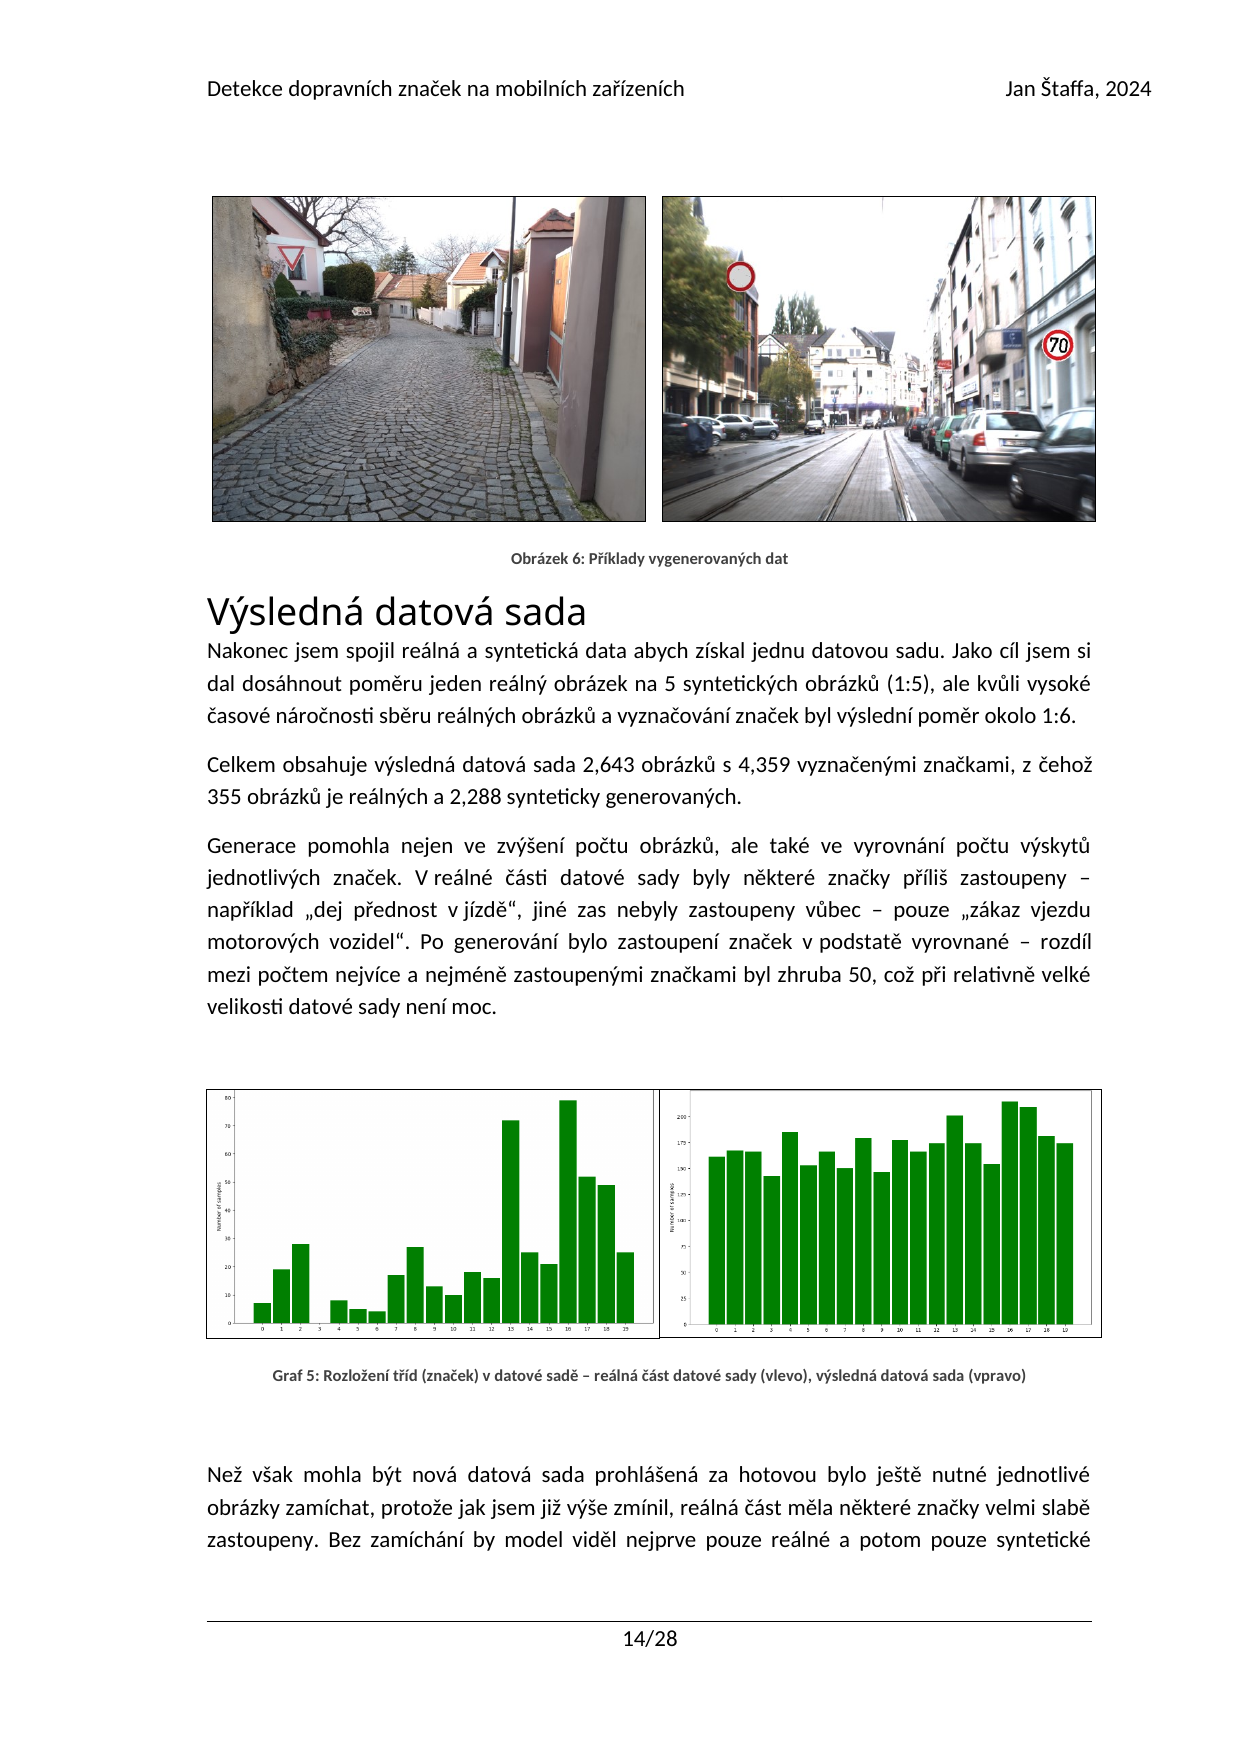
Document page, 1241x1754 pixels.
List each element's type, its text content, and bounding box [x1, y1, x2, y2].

picture [663, 197, 1095, 521]
text Nakonec jsem spojil reálná a syntetická data abych získal jednu datovou sadu. Jako cíl jsem si dal dosáhnout poměru jeden reálný obrázek na 5 syntetických obrázků (1:5), ale kvůli vysoké časové náročnosti sběru reálných obrázků a vyznačování značek byl výslední poměr okolo 1:6. [207, 637, 1092, 729]
picture [213, 197, 645, 521]
picture [207, 1090, 659, 1338]
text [207, 1461, 1092, 1553]
subtitle Výsledná datová sada [207, 586, 1092, 637]
text Graf 4: Rozložení tříd (značek) v datové sadě – reálná část datové sady (vlevo), výsledná datová sada (vpravo) [207, 1365, 1092, 1385]
text Obrázek 6: Příklady vygenerovaných dat [207, 549, 1092, 569]
text Celkem obsahuje výsledná datová sada 2,643 obrázků s 4,359 vyznačenými značkami, z čehož 355 obrázků je reálných a 2,288 synteticky generovaných. [207, 750, 1092, 810]
text Generace pomohla nejen ve zvýšení počtu obrázků, ale také ve vyrovnání počtu výskytů jednotlivých značek. V reálné části datové sady byly některé značky příliš zastoupeny – například „dej přednost v jízdě“, jiné zas nebyly zastoupeny vůbec – pouze „zákaz vjezdu motorových vozidel“. Po generování bylo zastoupení značek v podstatě vyrovnané – rozdíl mezi počtem nejvíce a nejméně zastoupenými značkami byl zhruba 50, což při relativně velké velikosti datové sady není moc. [207, 831, 1092, 1020]
picture [660, 1090, 1101, 1337]
